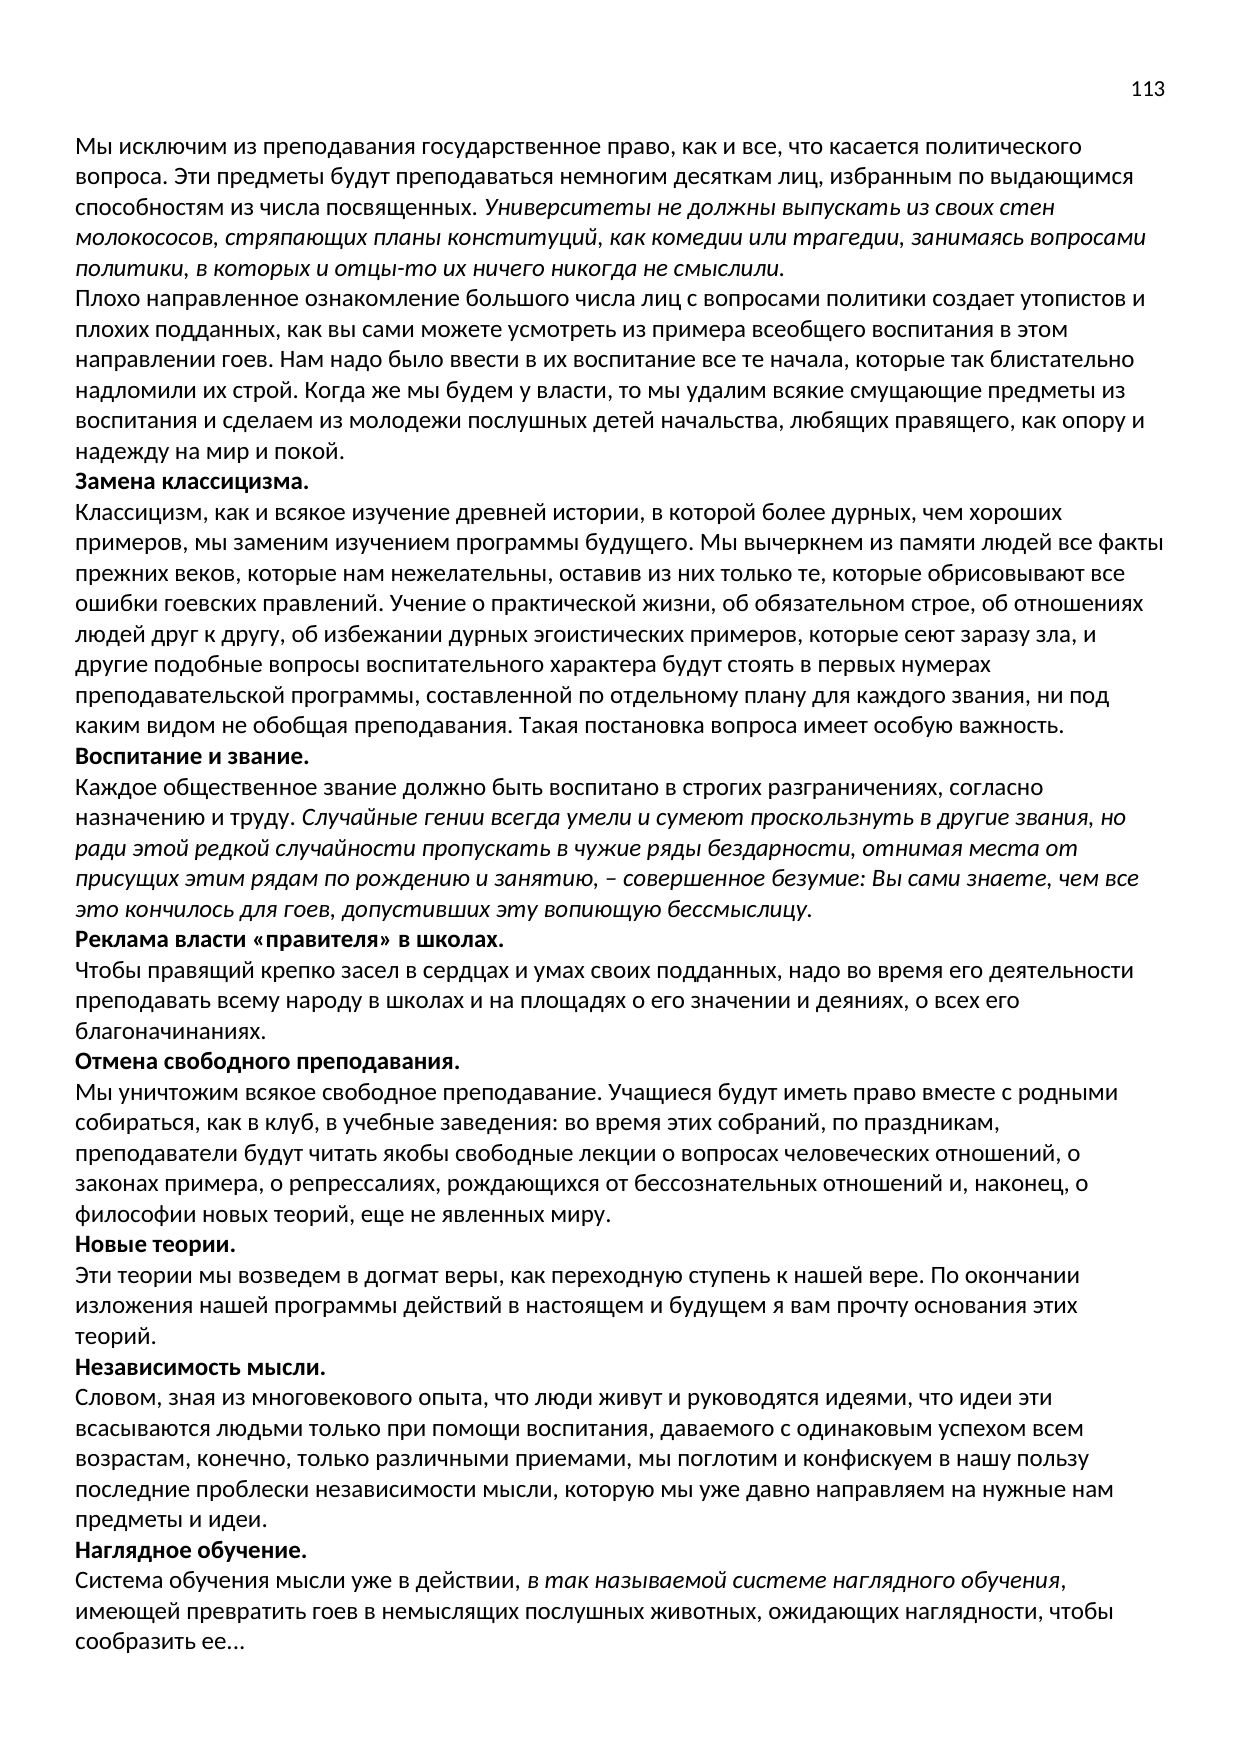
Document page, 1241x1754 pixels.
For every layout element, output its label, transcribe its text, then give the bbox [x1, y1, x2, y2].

text Наглядное обучение. [75, 1534, 1165, 1564]
text Мы исключим из преподавания государственное право, как и все, что касается политического вопроса. Эти предметы будут преподаваться немногим десяткам лиц, избранным по выдающимся способностям из числа посвященных. Университеты не должны выпускать из своих стен молокососов, стряпающих планы конституций, как комедии или трагедии, занимаясь вопросами политики, в которых и отцы-то их ничего никогда не смыслили. [75, 130, 1165, 282]
text людей друг к другу, об избежании дурных эгоистических примеров, которые сеют заразу зла, и другие подобные вопросы воспитательного характера будут стоять в первых нумерах преподавательской программы, составленной по отдельному плану для каждого звания, ни под каким видом не обобщая преподавания. Такая постановка вопроса имеет особую важность. [75, 618, 1165, 740]
text Воспитание и звание. [75, 740, 1165, 771]
text Словом, зная из многовекового опыта, что люди живут и руководятся идеями, что идеи эти всасываются людьми только при помощи воспитания, даваемого с одинаковым успехом всем возрастам, конечно, только различными приемами, мы поглотим и конфискуем в нашу пользу последние проблески независимости мысли, которую мы уже давно направляем на нужные нам предметы и идеи. [75, 1381, 1165, 1534]
text Мы уничтожим всякое свободное преподавание. Учащиеся будут иметь право вместе с родными собираться, как в клуб, в учебные заведения: во время этих собраний, по праздникам, преподаватели будут читать якобы свободные лекции о вопросах человеческих отношений, о законах примера, о репрессалиях, рождающихся от бессознательных отношений и, наконец, о философии новых теорий, еще не явленных миру. [75, 1076, 1165, 1228]
text преподавать всему народу в школах и на площадях о его значении и деяниях, о всех его благоначинаниях. [75, 984, 1165, 1045]
text Эти теории мы возведем в догмат веры, как переходную ступень к нашей вере. По окончании изложения нашей программы действий в настоящем и будущем я вам прочту основания этих теорий. [75, 1259, 1165, 1351]
text Отмена свободного преподавания. [75, 1045, 1165, 1076]
text Новые теории. [75, 1228, 1165, 1259]
text Замена классицизма. [75, 466, 1165, 496]
text Реклама власти «правителя» в школах. [75, 923, 1165, 954]
text Каждое общественное звание должно быть воспитано в строгих разграничениях, согласно назначению и труду. Случайные гении всегда умели и сумеют проскользнуть в другие звания, но ради этой редкой случайности пропускать в чужие ряды бездарности, отнимая места от присущих этим рядам по рождению и занятию, – совершенное безумие: Вы сами знаете, чем все это кончилось для гоев, допустивших эту вопиющую бессмыслицу. [75, 771, 1165, 923]
text Чтобы правящий крепко засел в сердцах и умах своих подданных, надо во время его деятельности [75, 954, 1165, 984]
text Классицизм, как и всякое изучение древней истории, в которой более дурных, чем хороших примеров, мы заменим изучением программы будущего. Мы вычеркнем из памяти людей все факты прежних веков, которые нам нежелательны, оставив из них только те, которые обрисовывают все ошибки гоевских правлений. Учение о практической жизни, об обязательном строе, об отношениях [75, 496, 1165, 618]
text Независимость мысли. [75, 1351, 1165, 1381]
text Система обучения мысли уже в действии, в так называемой системе наглядного обучения, имеющей превратить гоев в немыслящих послушных животных, ожидающих наглядности, чтобы сообразить ее... [75, 1564, 1165, 1656]
text Плохо направленное ознакомление большого числа лиц с вопросами политики создает утопистов и плохих подданных, как вы сами можете усмотреть из примера всеобщего воспитания в этом направлении гоев. Нам надо было ввести в их воспитание все те начала, которые так блистательно надломили их строй. Когда же мы будем у власти, то мы удалим всякие смущающие предметы из воспитания и сделаем из молодежи послушных детей начальства, любящих правящего, как опору и надежду на мир и покой. [75, 282, 1165, 466]
